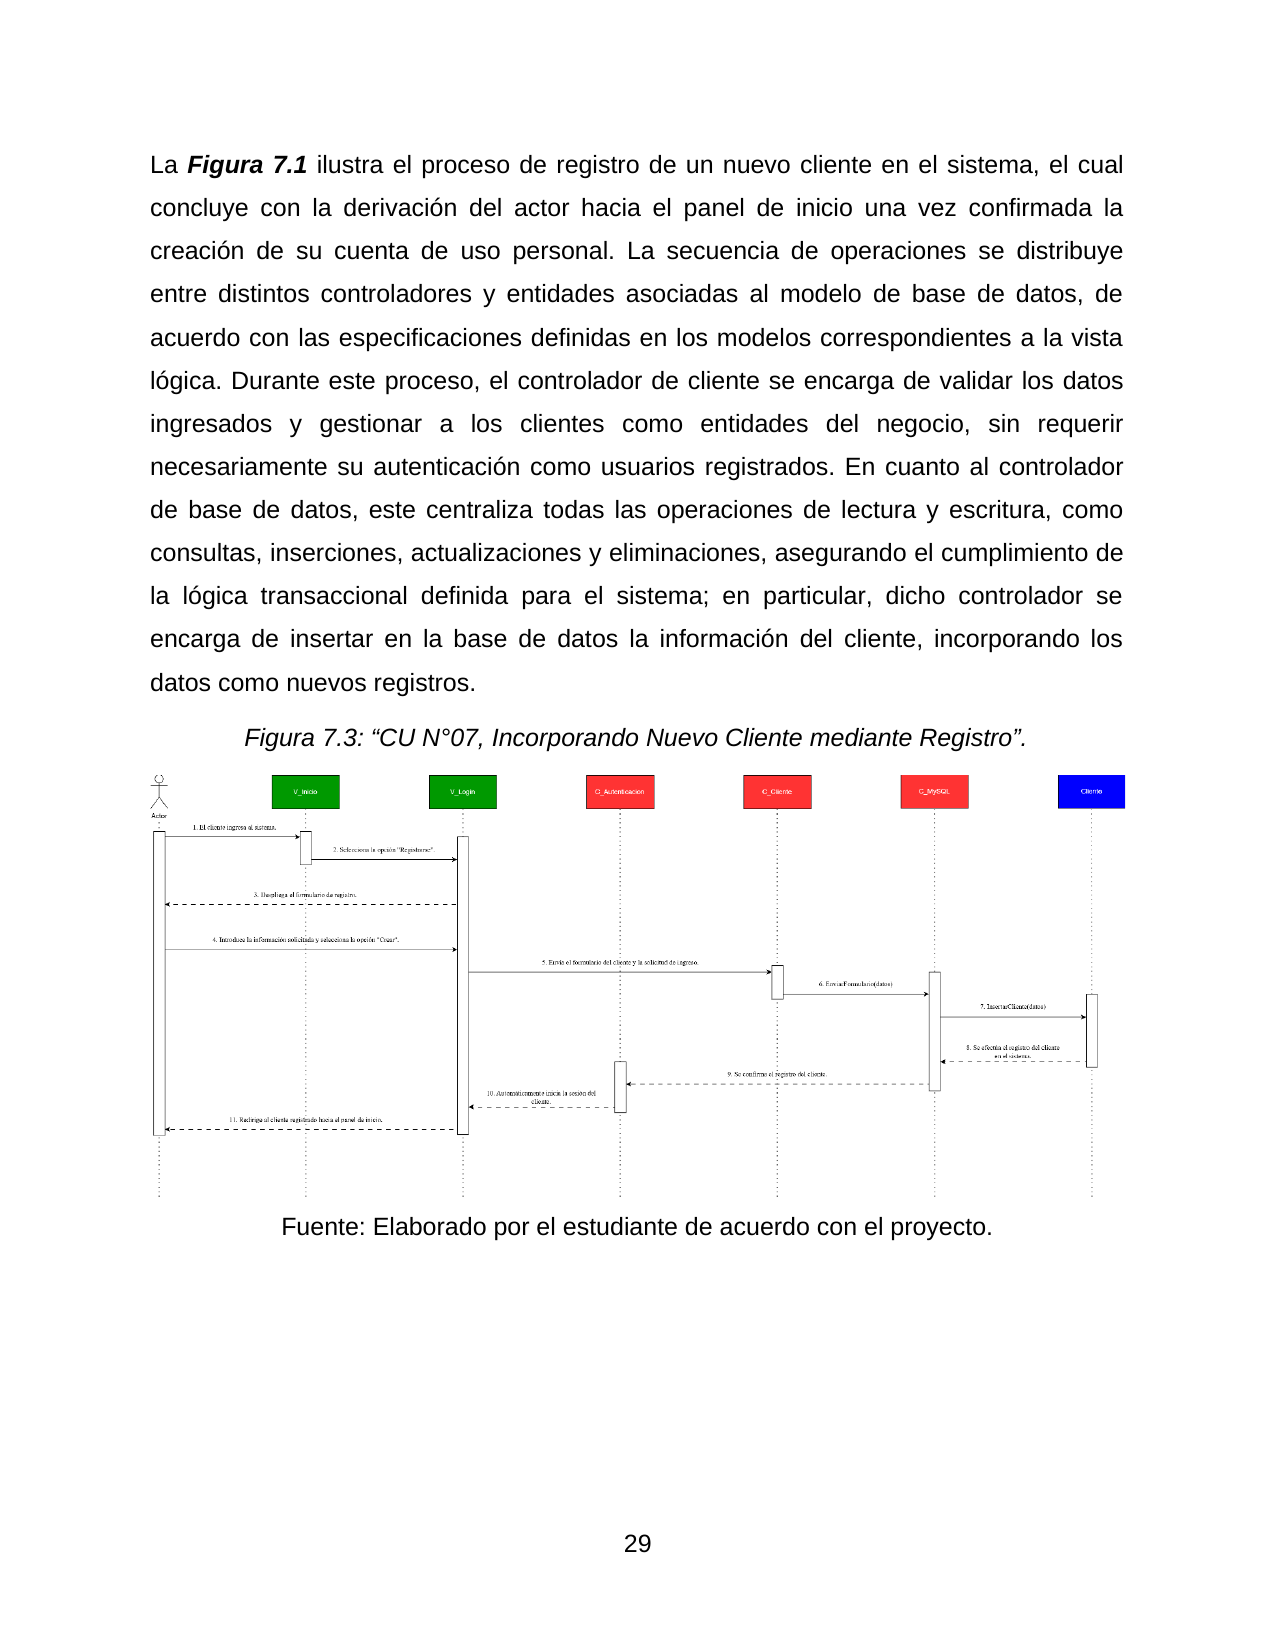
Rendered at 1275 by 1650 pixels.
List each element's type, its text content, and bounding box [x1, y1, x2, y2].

picture [150, 775, 1125, 1198]
text La Figura 7.1 ilustra el proceso de registro de un nuevo cliente en el sistema, el cual concluye con la derivación del actor hacia el panel de inicio una vez confirmada la creación de su cuenta de uso personal. La secuencia de operaciones se distribuye entre distintos controladores y entidades asociadas al modelo de base de datos, de acuerdo con las especificaciones definidas en los modelos correspondientes a la vista lógica. Durante este proceso, el controlador de cliente se encarga de validar los datos ingresados y gestionar a los clientes como entidades del negocio, sin requerir necesariamente su autenticación como usuarios registrados. En cuanto al controlador de base de datos, este centraliza todas las operaciones de lectura y escritura, como consultas, inserciones, actualizaciones y eliminaciones, asegurando el cumplimiento de la lógica transaccional definida para el sistema; en particular, dicho controlador se encarga de insertar en la base de datos la información del cliente, incorporando los datos como nuevos registros. [150, 150, 1125, 696]
text Fuente: Elaborado por el estudiante de acuerdo con el proyecto. [150, 1198, 1125, 1241]
